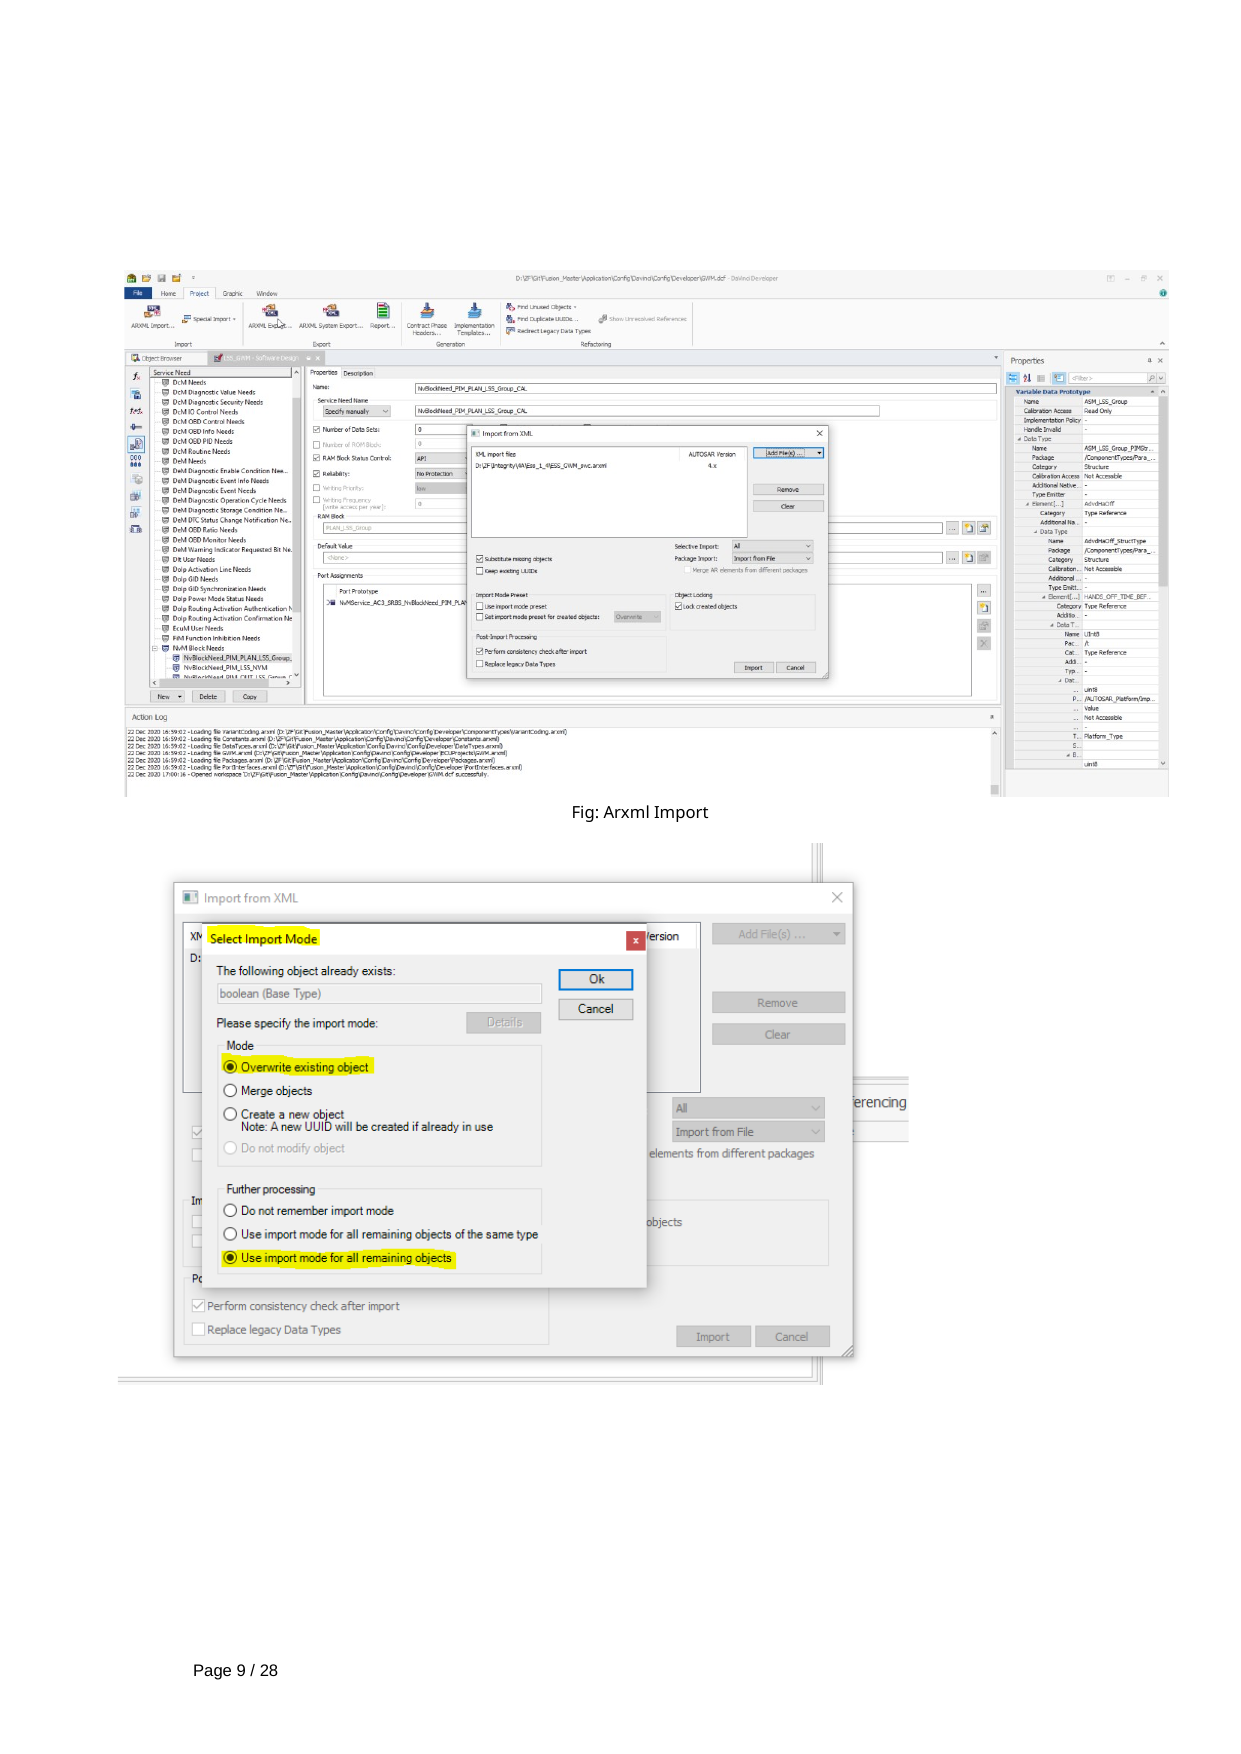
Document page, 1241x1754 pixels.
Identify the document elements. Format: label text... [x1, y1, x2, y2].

picture [124, 270, 1169, 797]
picture [117, 843, 909, 1385]
text Fig: Arxml Import [118, 801, 1162, 824]
